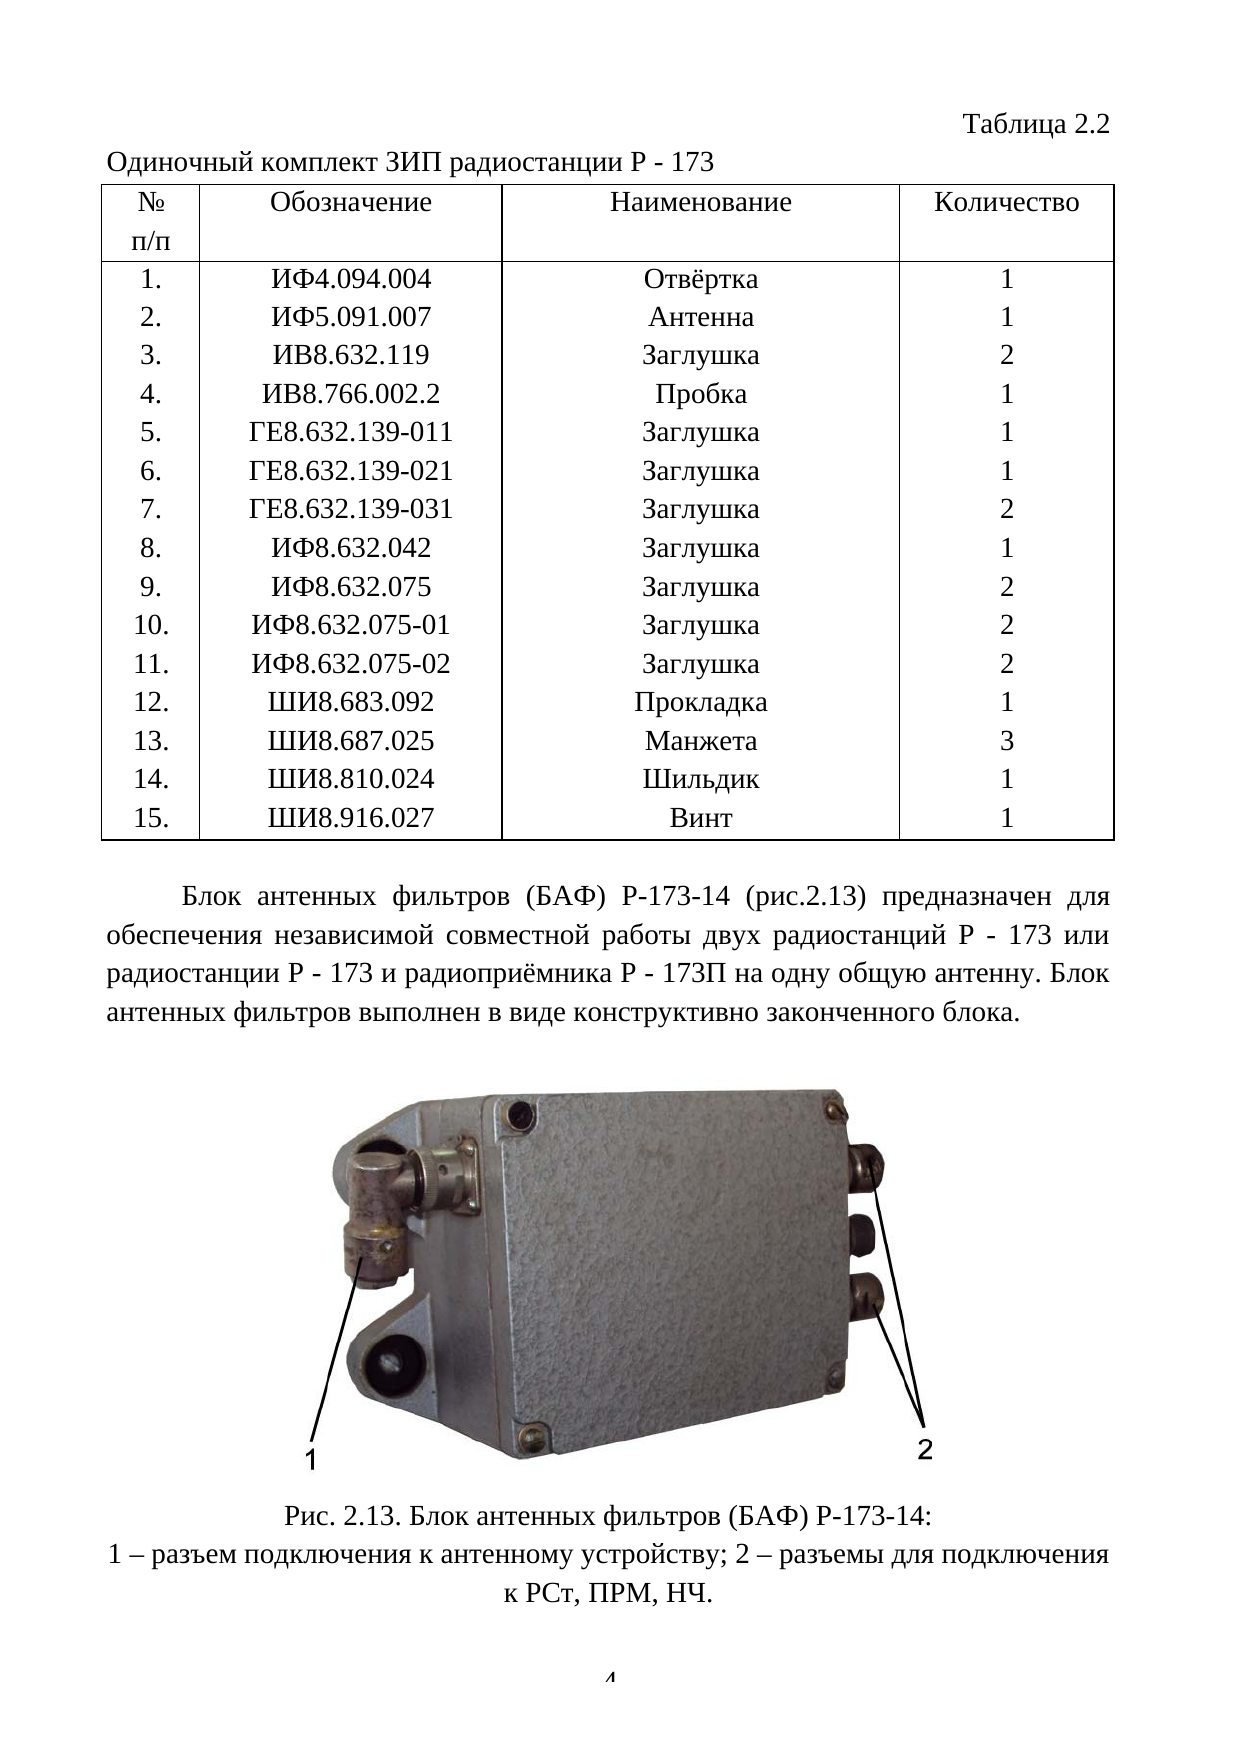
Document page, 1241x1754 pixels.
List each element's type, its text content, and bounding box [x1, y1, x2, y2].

table_cell 1 [900, 413, 1113, 451]
table_cell ИВ8.766.002.2 [200, 374, 501, 413]
table_cell 2 [900, 605, 1113, 644]
table_cell Заглушка [503, 605, 899, 644]
picture [299, 1078, 933, 1475]
table_cell 4. [102, 374, 199, 413]
table_cell 3 [900, 721, 1113, 759]
table_cell ГЕ8.632.139-011 [200, 413, 501, 451]
table_cell Заглушка [503, 490, 899, 528]
table_cell ИВ8.632.119 [200, 336, 501, 374]
table_cell ШИ8.810.024 [200, 760, 501, 798]
table_cell Заглушка [503, 528, 899, 567]
table_cell Манжета [503, 721, 899, 759]
table_cell 2 [900, 567, 1113, 605]
table_cell ИФ8.632.075-02 [200, 644, 501, 682]
table_cell 8. [102, 528, 199, 567]
table_cell 10. [102, 605, 199, 644]
table_cell 3. [102, 336, 199, 374]
text Таблица 2.2 [89, 106, 1111, 139]
table_cell ГЕ8.632.139-031 [200, 490, 501, 528]
table_cell ИФ8.632.075 [200, 567, 501, 605]
table_cell 1 [900, 760, 1113, 798]
table_cell 1 [900, 262, 1113, 297]
table_cell Винт [503, 798, 899, 839]
table_cell 2. [102, 297, 199, 336]
table_cell ИФ5.091.007 [200, 297, 501, 336]
table_cell ИФ8.632.042 [200, 528, 501, 567]
table_header Количество [900, 185, 1113, 261]
table_header Обозначение [200, 185, 501, 261]
table_cell 1. [102, 262, 199, 297]
table_cell ШИ8.683.092 [200, 683, 501, 721]
table_cell 13. [102, 721, 199, 759]
table_cell Прокладка [503, 683, 899, 721]
table_cell ГЕ8.632.139-021 [200, 451, 501, 490]
table_cell 12. [102, 683, 199, 721]
table_cell 14. [102, 760, 199, 798]
table_cell Антенна [503, 297, 899, 336]
table_cell ИФ4.094.004 [200, 262, 501, 297]
table_cell 1 [900, 528, 1113, 567]
text 1 – разъем подключения к антенному устройству; 2 – разъемы для подключения к РСт, ПРМ, НЧ. [107, 1536, 1110, 1608]
table_cell 15. [102, 798, 199, 839]
table_header Наименование [503, 185, 899, 261]
table_cell Шильдик [503, 760, 899, 798]
table_header № п/п [102, 185, 199, 261]
table_cell 1 [900, 451, 1113, 490]
table_cell 2 [900, 336, 1113, 374]
table_cell 1 [900, 374, 1113, 413]
table_cell Заглушка [503, 336, 899, 374]
table_cell 1 [900, 798, 1113, 839]
table_cell Заглушка [503, 413, 899, 451]
text Рис. 2.13. Блок антенных фильтров (БАФ) Р-173-14: [284, 1498, 1128, 1532]
table_cell 1 [900, 297, 1113, 336]
table_cell 7. [102, 490, 199, 528]
table_cell 11. [102, 644, 199, 682]
table_cell 6. [102, 451, 199, 490]
table_cell Заглушка [503, 644, 899, 682]
table_cell 2 [900, 490, 1113, 528]
table_cell ШИ8.687.025 [200, 721, 501, 759]
table_cell 9. [102, 567, 199, 605]
table_cell ШИ8.916.027 [200, 798, 501, 839]
table_cell Заглушка [503, 567, 899, 605]
table_cell 5. [102, 413, 199, 451]
text Одиночный комплект ЗИП радиостанции Р - 173 [106, 144, 1128, 178]
table_cell 2 [900, 644, 1113, 682]
table_cell Пробка [503, 374, 899, 413]
table_cell ИФ8.632.075-01 [200, 605, 501, 644]
table_cell 1 [900, 683, 1113, 721]
table_cell Заглушка [503, 451, 899, 490]
text Блок антенных фильтров (БАФ) Р-173-14 (рис.2.13) предназначен для обеспечения независимой совместной работы двух радиостанций Р - 173 или радиостанции Р - 173 и радиоприёмника Р - 173П на одну общую антенну. Блок антенных фильтров выполнен в виде конструктивно законченного блока. [106, 878, 1111, 1028]
table_cell Отвёртка [503, 262, 899, 297]
